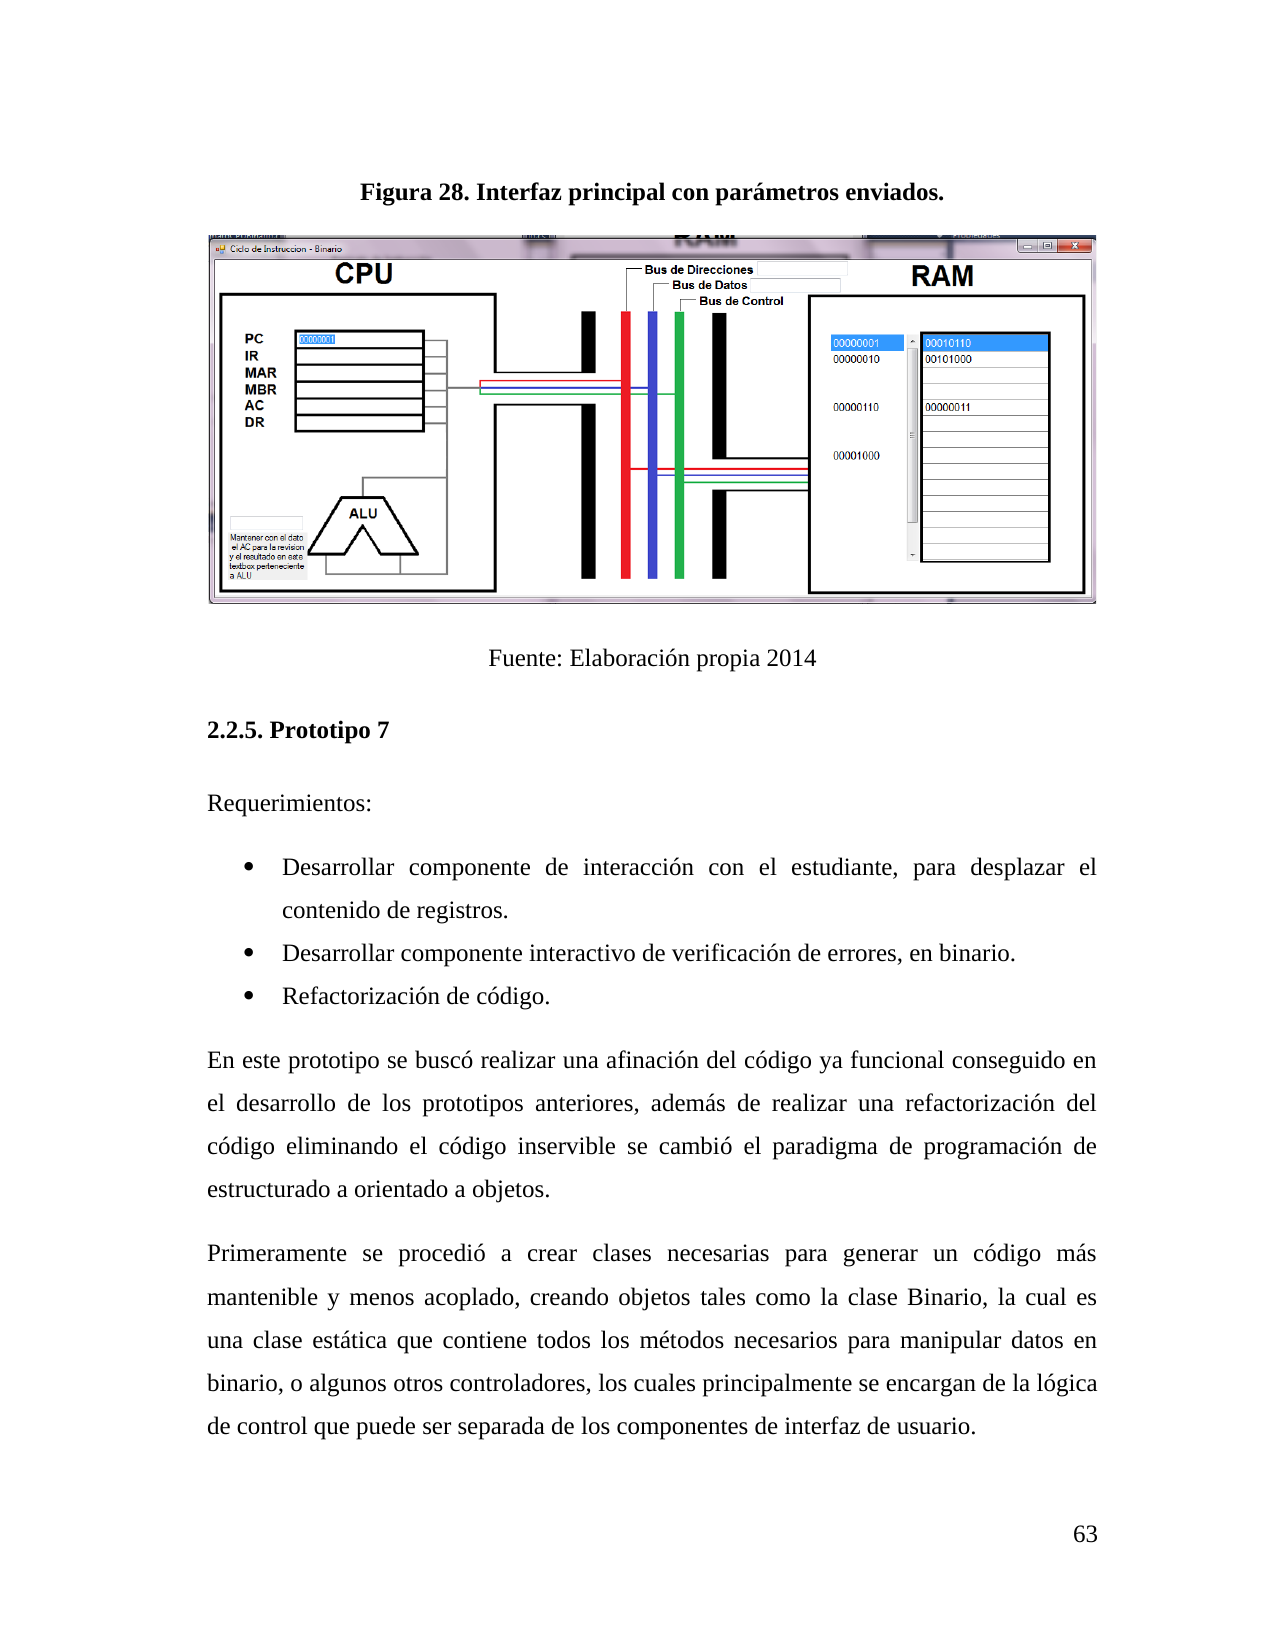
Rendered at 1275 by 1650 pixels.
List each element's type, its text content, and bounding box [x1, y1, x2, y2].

list Refactorización de código. [244, 981, 1098, 1010]
text Requerimientos: [207, 788, 1098, 817]
picture [208, 235, 1097, 604]
subtitle Figura 28. Interfaz principal con parámetros enviados. [207, 177, 1098, 206]
subtitle 2.2.5. Prototipo 7 [207, 716, 1098, 744]
list Desarrollar componente interactivo de verificación de errores, en binario. [244, 938, 1098, 967]
text Primeramente se procedió a crear clases necesarias para generar un código más mantenible y menos acoplado, creando objetos tales como la clase Binario, la cual es una clase estática que contiene todos los métodos necesarios para manipular datos en binario, o algunos otros controladores, los cuales principalmente se encargan de la lógica de control que puede ser separada de los componentes de interfaz de usuario. [207, 1238, 1098, 1440]
text En este prototipo se buscó realizar una afinación del código ya funcional conseguido en el desarrollo de los prototipos anteriores, además de realizar una refactorización del código eliminando el código inservible se cambió el paradigma de programación de estructurado a orientado a objetos. [207, 1045, 1098, 1203]
list Desarrollar componente de interacción con el estudiante, para desplazar el contenido de registros. [244, 852, 1098, 924]
text Fuente: Elaboración propia 2014 [207, 643, 1098, 672]
